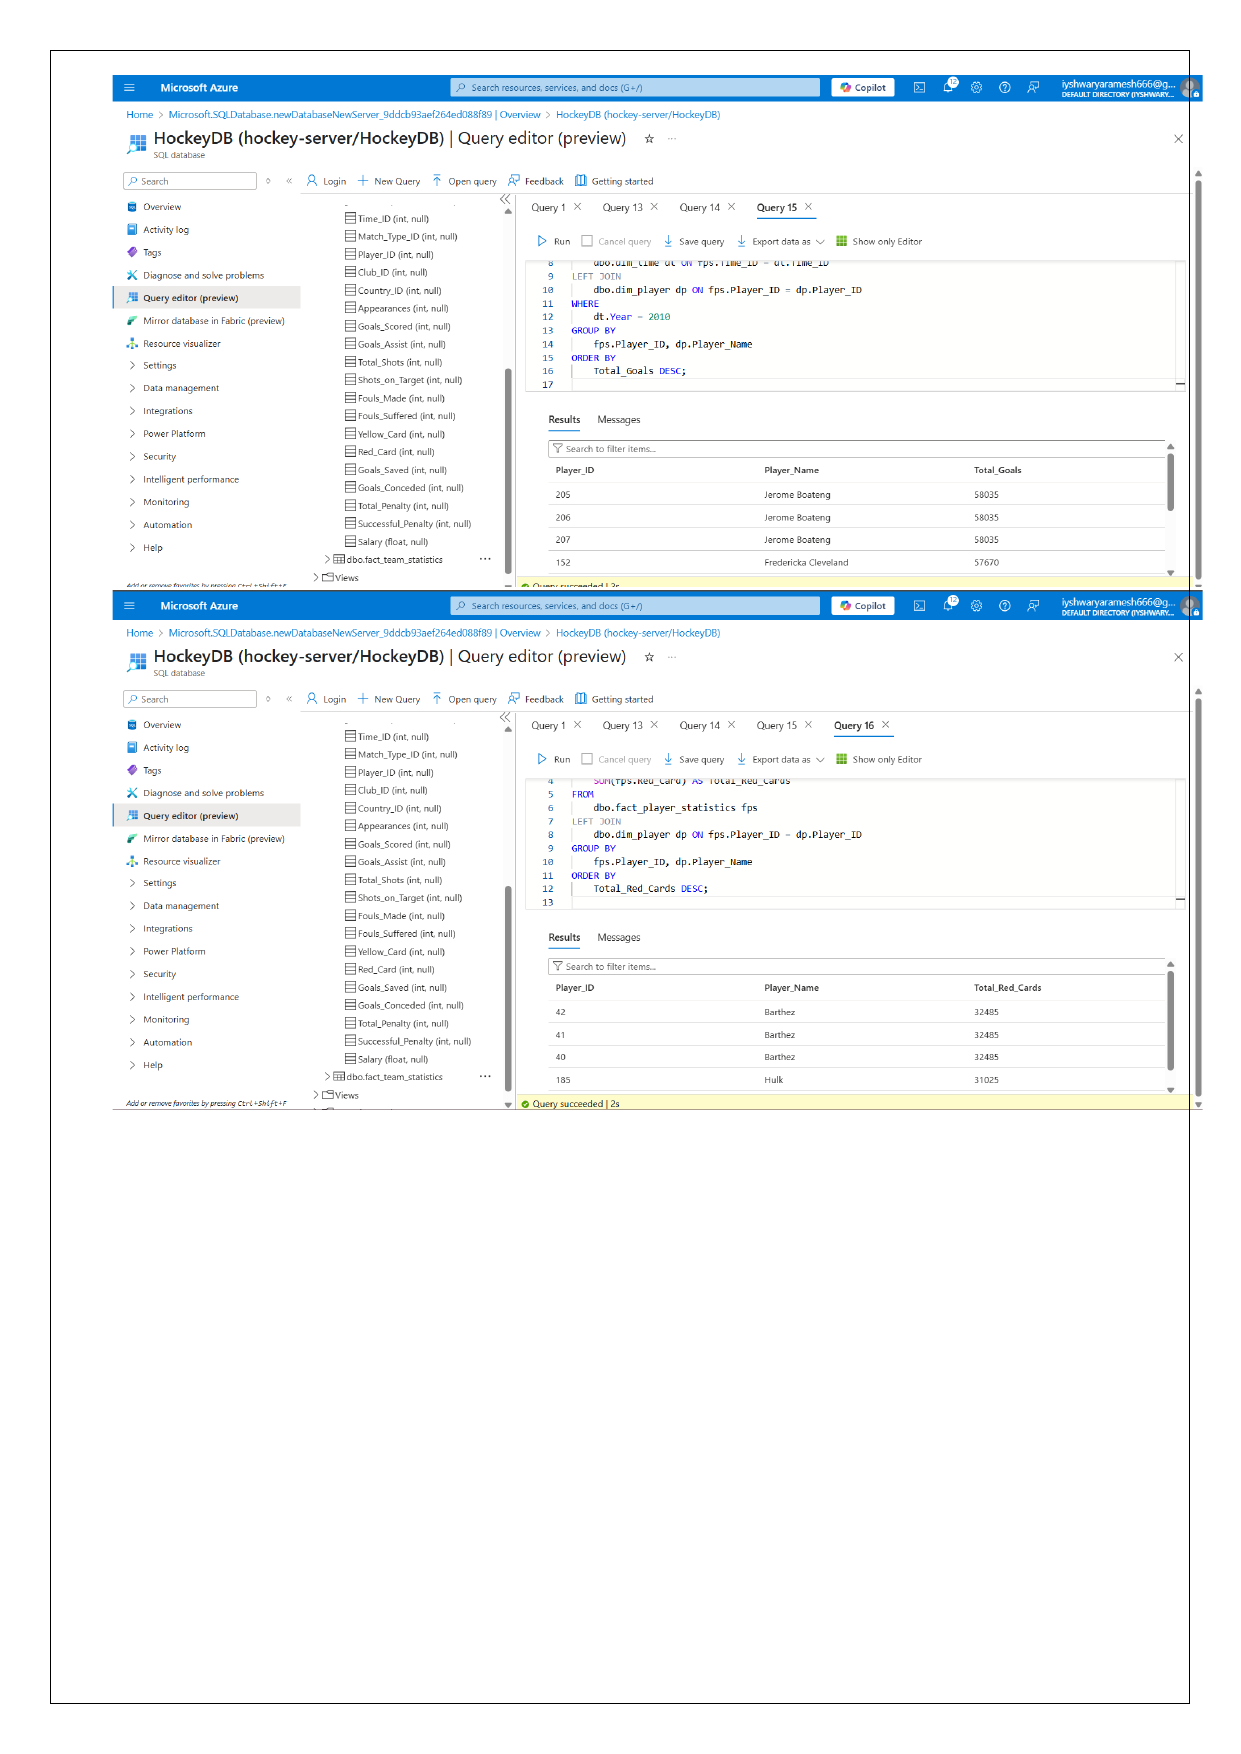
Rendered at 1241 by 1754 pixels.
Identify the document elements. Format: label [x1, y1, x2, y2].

picture [1190, 75, 1203, 587]
picture [112, 75, 1189, 587]
picture [112, 590, 1189, 1110]
picture [1190, 590, 1203, 1110]
